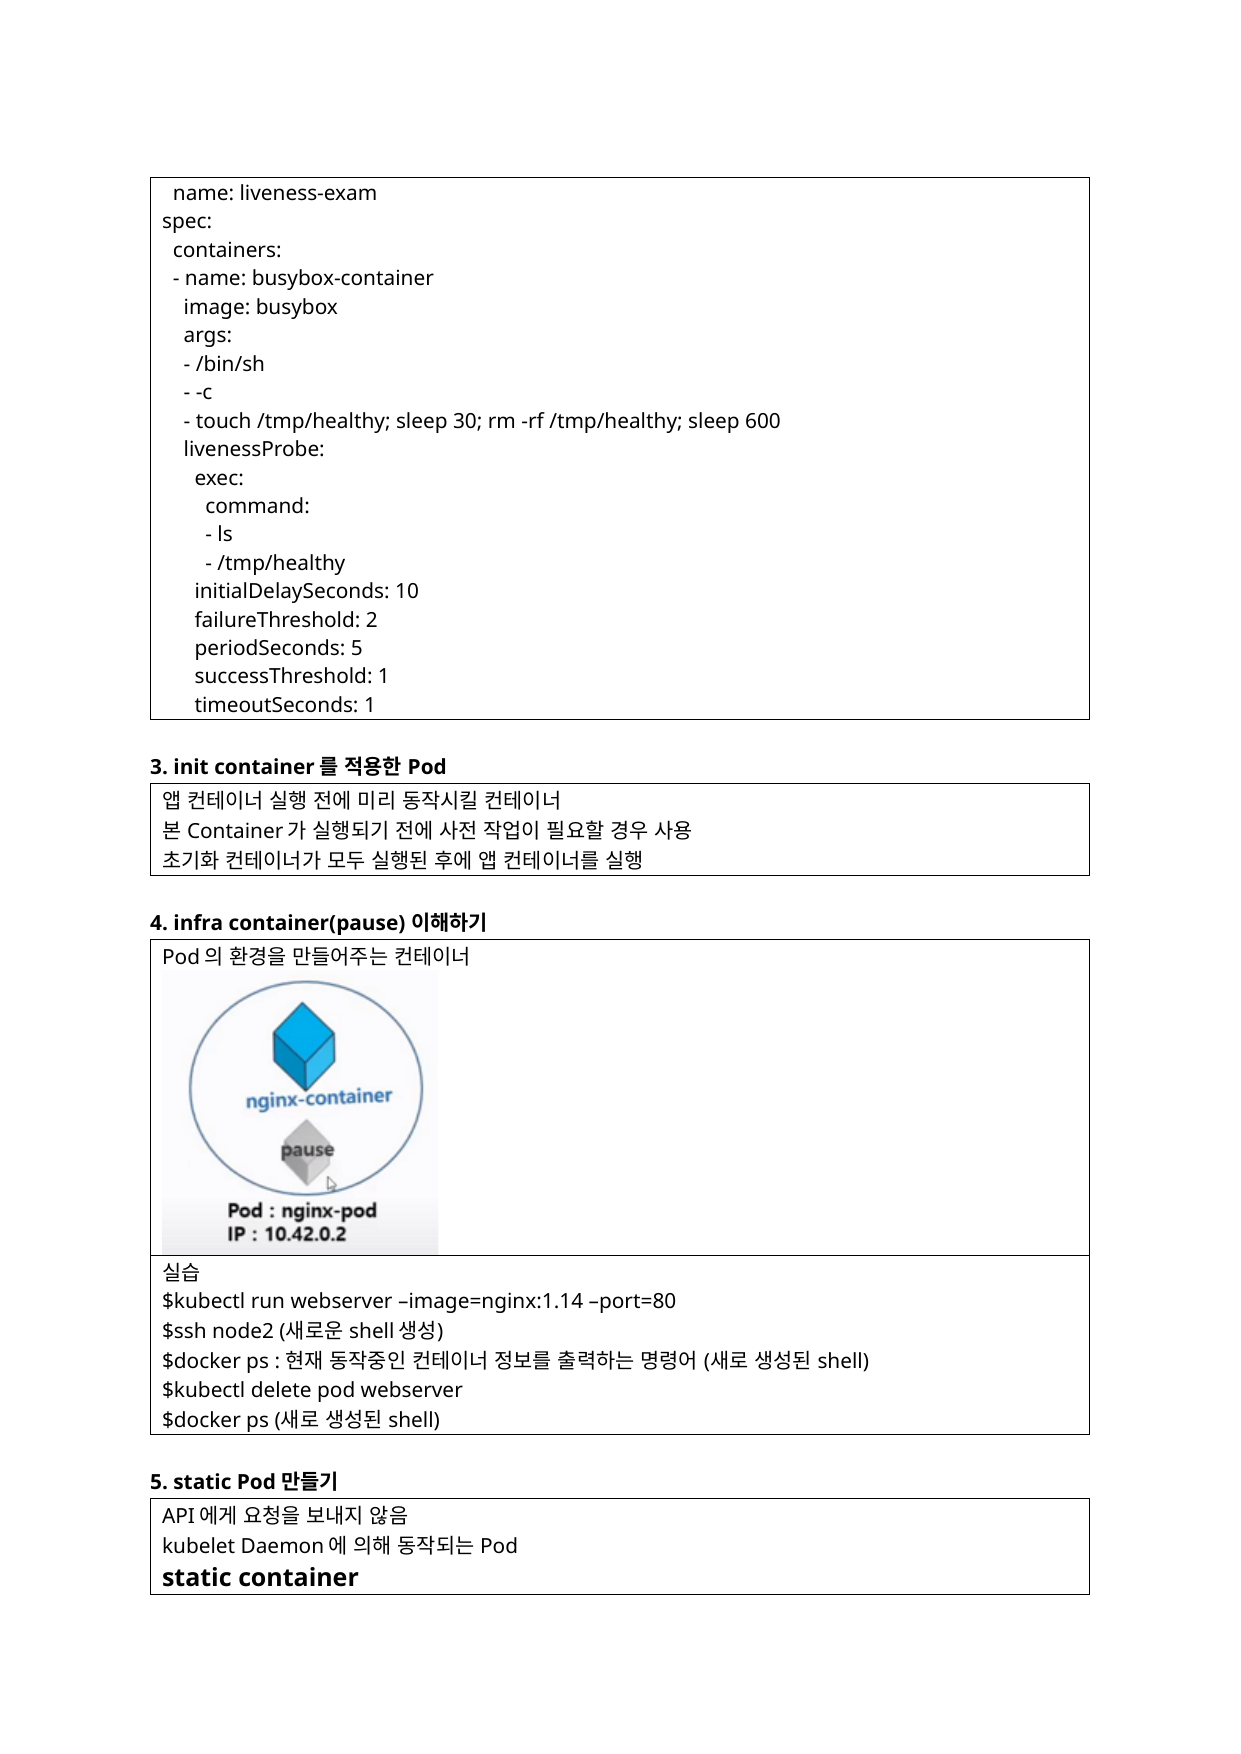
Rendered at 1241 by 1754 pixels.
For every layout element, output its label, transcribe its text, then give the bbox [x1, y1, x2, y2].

table_cell 실습 $kubectl run webserver –image=nginx:1.14 –port=80 $ssh node2 (새로운 shell생성) $docker ps : 현재 동작중인 컨테이너 정보를 출력하는 명령어 (새로 생성된 shell) $kubectl delete pod webserver $docker ps (새로 생성된 shell) [151, 1256, 1089, 1434]
table_header 앱 컨테이너 실행 전에 미리 동작시킬 컨테이너 본 Container가 실행되기 전에 사전 작업이 필요할 경우 사용 초기화 컨테이너가 모두 실행된 후에 앱 컨테이너를 실행 [151, 784, 1089, 875]
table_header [151, 1499, 1089, 1594]
text 3. init container를 적용한 Pod [150, 750, 1090, 781]
picture [161, 970, 439, 1255]
text 4. infra container(pause) 이해하기 [150, 906, 1090, 937]
text 5. static Pod 만들기 [150, 1466, 1090, 1496]
table_header Pod의 환경을 만들어주는 컨테이너 [151, 940, 1089, 1255]
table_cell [151, 178, 1089, 718]
